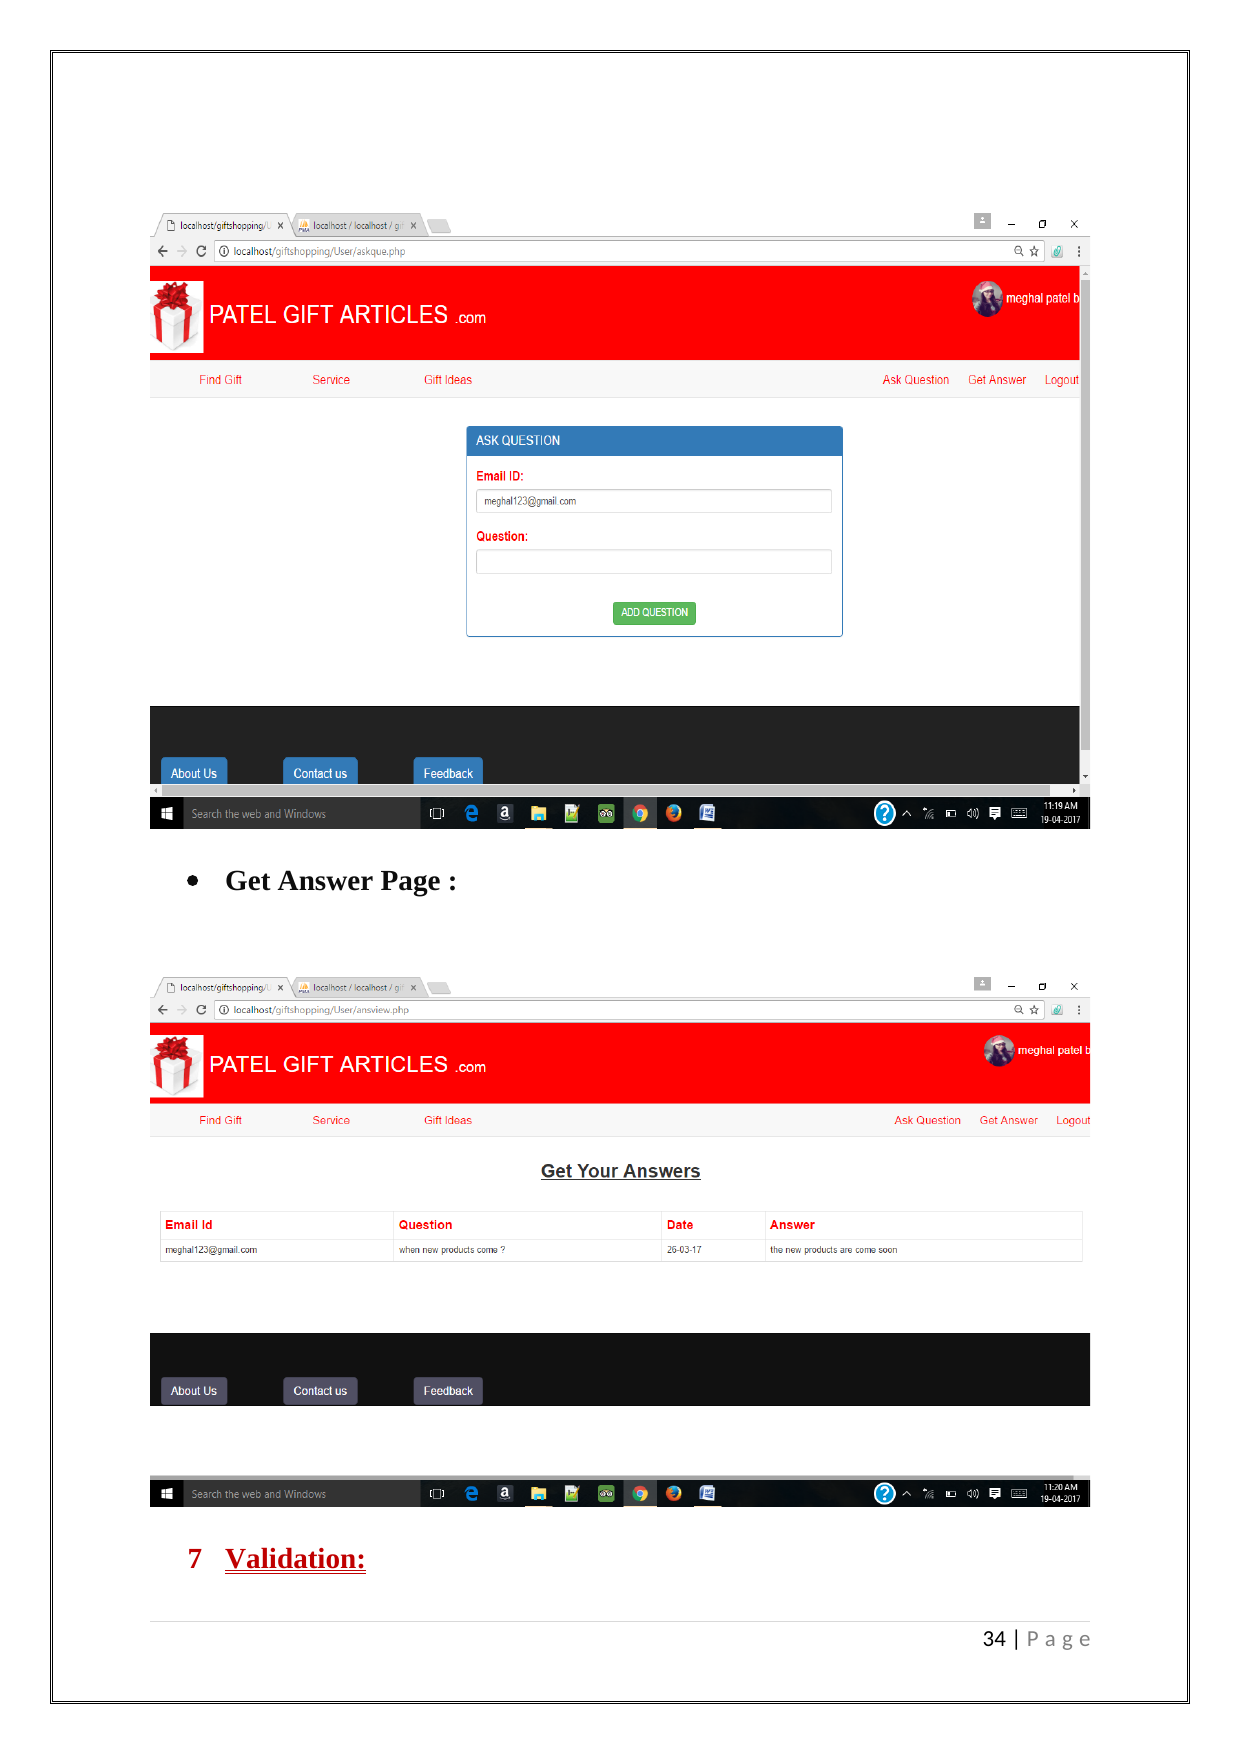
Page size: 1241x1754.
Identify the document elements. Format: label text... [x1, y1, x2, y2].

list Get Answer Page : [187, 863, 1090, 897]
picture [150, 977, 1091, 1507]
picture [150, 213, 1091, 829]
list Validation: [187, 1541, 1090, 1575]
